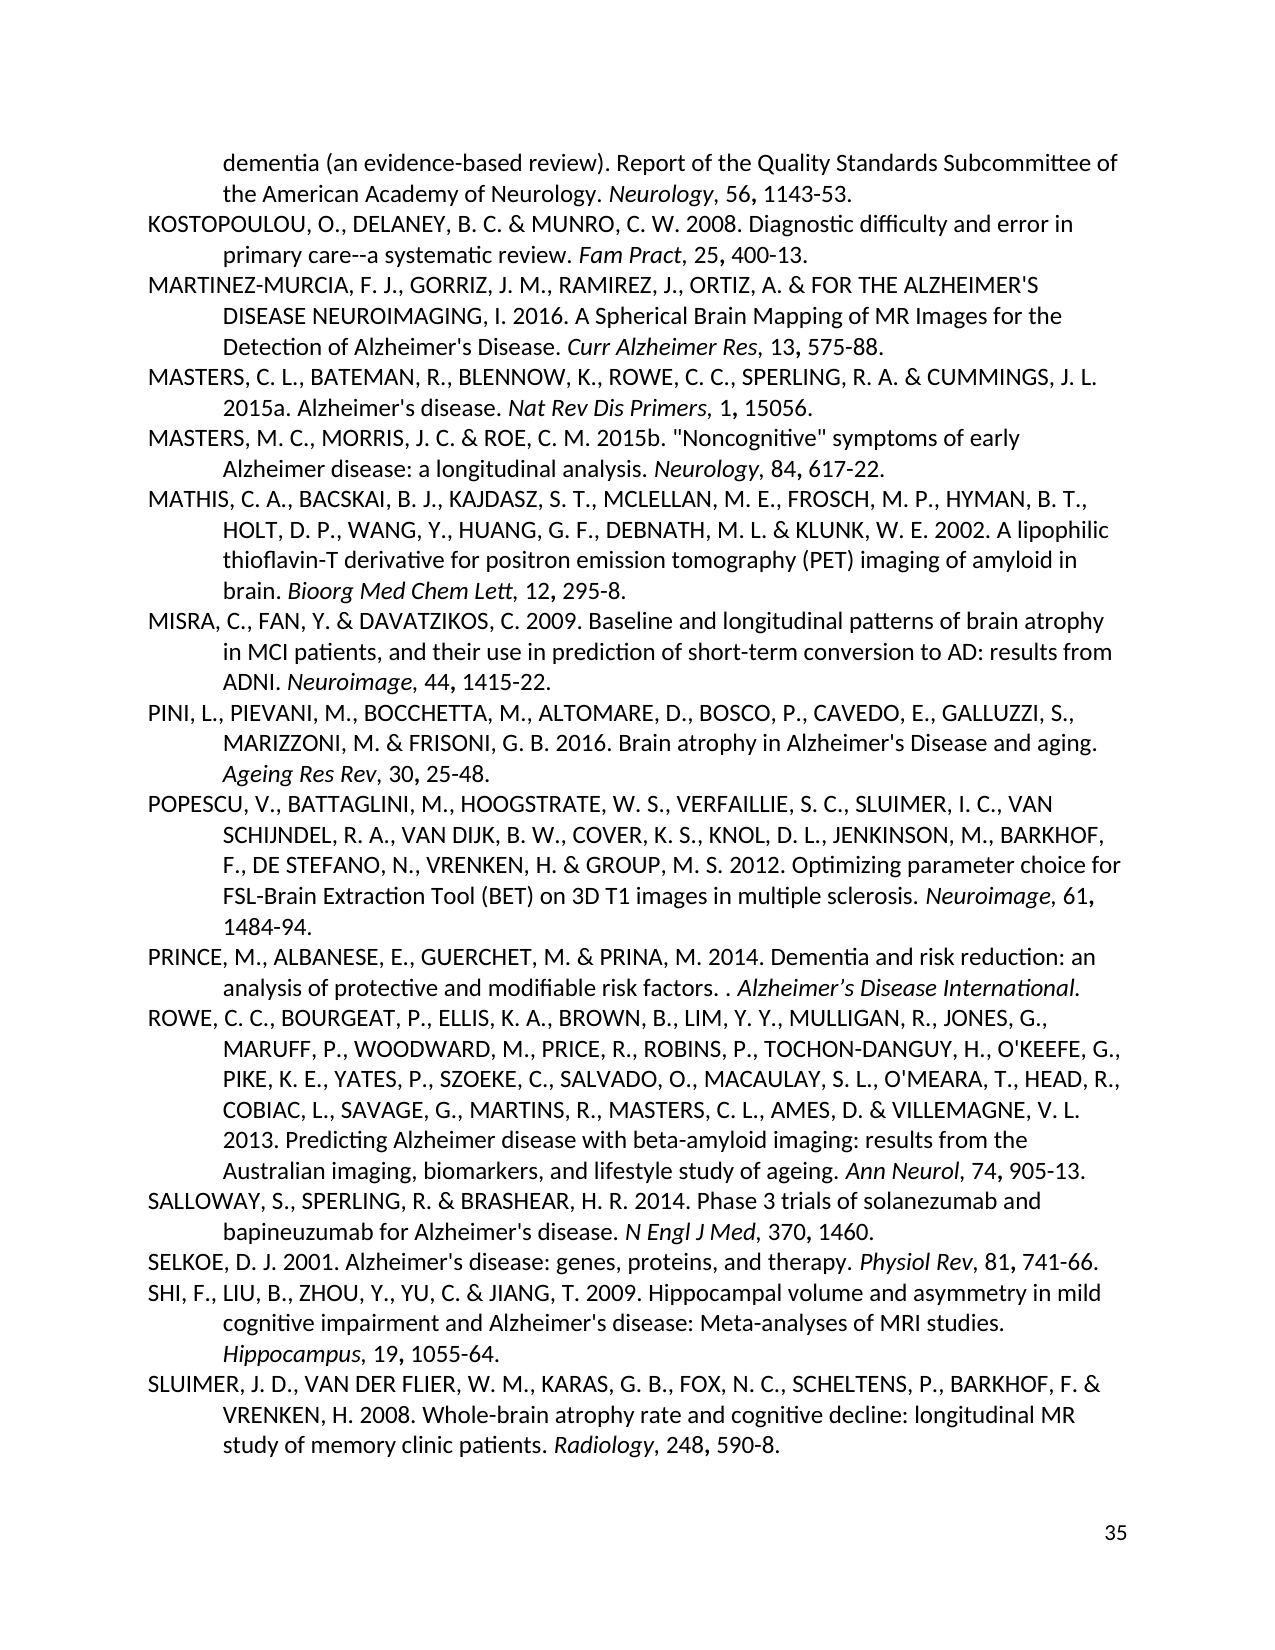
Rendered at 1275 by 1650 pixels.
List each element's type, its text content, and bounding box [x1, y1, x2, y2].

text PRINCE, M., ALBANESE, E., GUERCHET, M. & PRINA, M. 2014. Dementia and risk reduction: an analysis of protective and modifiable risk factors. . Alzheimer’s Disease International. [148, 941, 1127, 1002]
text PINI, L., PIEVANI, M., BOCCHETTA, M., ALTOMARE, D., BOSCO, P., CAVEDO, E., GALLUZZI, S., MARIZZONI, M. & FRISONI, G. B. 2016. Brain atrophy in Alzheimer's Disease and aging. Ageing Res Rev, 30, 25-48. [148, 697, 1127, 788]
text KOSTOPOULOU, O., DELANEY, B. C. & MUNRO, C. W. 2008. Diagnostic difficulty and error in primary care--a systematic review. Fam Pract, 25, 400-13. [148, 209, 1127, 270]
text SALLOWAY, S., SPERLING, R. & BRASHEAR, H. R. 2014. Phase 3 trials of solanezumab and bapineuzumab for Alzheimer's disease. N Engl J Med, 370, 1460. [148, 1185, 1127, 1246]
text MISRA, C., FAN, Y. & DAVATZIKOS, C. 2009. Baseline and longitudinal patterns of brain atrophy in MCI patients, and their use in prediction of short-term conversion to AD: results from ADNI. Neuroimage, 44, 1415-22. [148, 605, 1127, 697]
text SLUIMER, J. D., VAN DER FLIER, W. M., KARAS, G. B., FOX, N. C., SCHELTENS, P., BARKHOF, F. & VRENKEN, H. 2008. Whole-brain atrophy rate and cognitive decline: longitudinal MR study of memory clinic patients. Radiology, 248, 590-8. [148, 1368, 1127, 1460]
text ROWE, C. C., BOURGEAT, P., ELLIS, K. A., BROWN, B., LIM, Y. Y., MULLIGAN, R., JONES, G., MARUFF, P., WOODWARD, M., PRICE, R., ROBINS, P., TOCHON-DANGUY, H., O'KEEFE, G., PIKE, K. E., YATES, P., SZOEKE, C., SALVADO, O., MACAULAY, S. L., O'MEARA, T., HEAD, R., COBIAC, L., SAVAGE, G., MARTINS, R., MASTERS, C. L., AMES, D. & VILLEMAGNE, V. L. 2013. Predicting Alzheimer disease with beta-amyloid imaging: results from the Australian imaging, biomarkers, and lifestyle study of ageing. Ann Neurol, 74, 905-13. [148, 1002, 1127, 1185]
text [148, 148, 1127, 209]
text SHI, F., LIU, B., ZHOU, Y., YU, C. & JIANG, T. 2009. Hippocampal volume and asymmetry in mild cognitive impairment and Alzheimer's disease: Meta-analyses of MRI studies. Hippocampus, 19, 1055-64. [148, 1277, 1127, 1368]
text MASTERS, C. L., BATEMAN, R., BLENNOW, K., ROWE, C. C., SPERLING, R. A. & CUMMINGS, J. L. 2015a. Alzheimer's disease. Nat Rev Dis Primers, 1, 15056. [148, 361, 1127, 422]
text MARTINEZ-MURCIA, F. J., GORRIZ, J. M., RAMIREZ, J., ORTIZ, A. & FOR THE ALZHEIMER'S DISEASE NEUROIMAGING, I. 2016. A Spherical Brain Mapping of MR Images for the Detection of Alzheimer's Disease. Curr Alzheimer Res, 13, 575-88. [148, 270, 1127, 361]
text MATHIS, C. A., BACSKAI, B. J., KAJDASZ, S. T., MCLELLAN, M. E., FROSCH, M. P., HYMAN, B. T., HOLT, D. P., WANG, Y., HUANG, G. F., DEBNATH, M. L. & KLUNK, W. E. 2002. A lipophilic thioflavin-T derivative for positron emission tomography (PET) imaging of amyloid in brain. Bioorg Med Chem Lett, 12, 295-8. [148, 483, 1127, 605]
text MASTERS, M. C., MORRIS, J. C. & ROE, C. M. 2015b. "Noncognitive" symptoms of early Alzheimer disease: a longitudinal analysis. Neurology, 84, 617-22. [148, 422, 1127, 483]
text SELKOE, D. J. 2001. Alzheimer's disease: genes, proteins, and therapy. Physiol Rev, 81, 741-66. [148, 1246, 1127, 1277]
text POPESCU, V., BATTAGLINI, M., HOOGSTRATE, W. S., VERFAILLIE, S. C., SLUIMER, I. C., VAN SCHIJNDEL, R. A., VAN DIJK, B. W., COVER, K. S., KNOL, D. L., JENKINSON, M., BARKHOF, F., DE STEFANO, N., VRENKEN, H. & GROUP, M. S. 2012. Optimizing parameter choice for FSL-Brain Extraction Tool (BET) on 3D T1 images in multiple sclerosis. Neuroimage, 61, 1484-94. [148, 788, 1127, 941]
